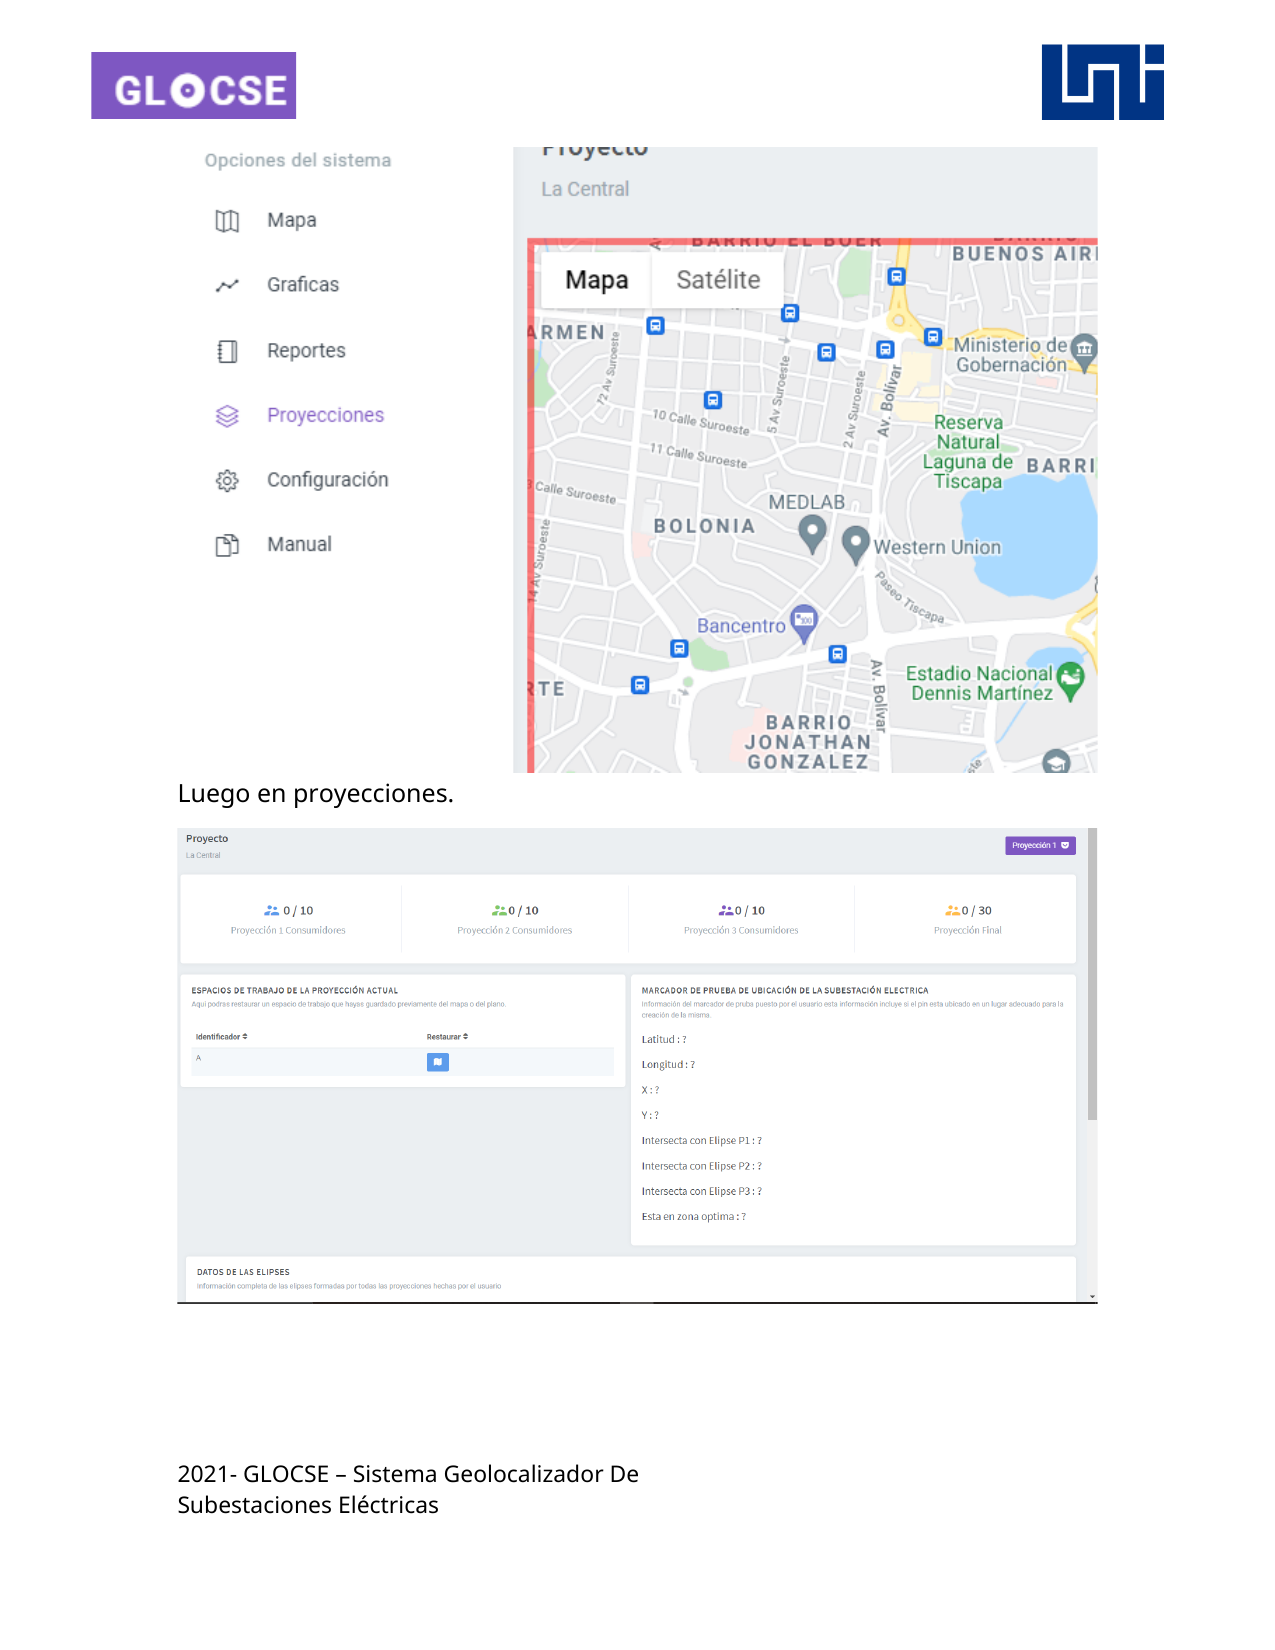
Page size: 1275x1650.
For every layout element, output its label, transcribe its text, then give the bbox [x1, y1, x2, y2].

picture [1041, 44, 1164, 120]
picture [90, 52, 296, 118]
picture [177, 147, 1098, 773]
text Luego en proyecciones. [177, 773, 1098, 809]
picture [177, 828, 1098, 1304]
